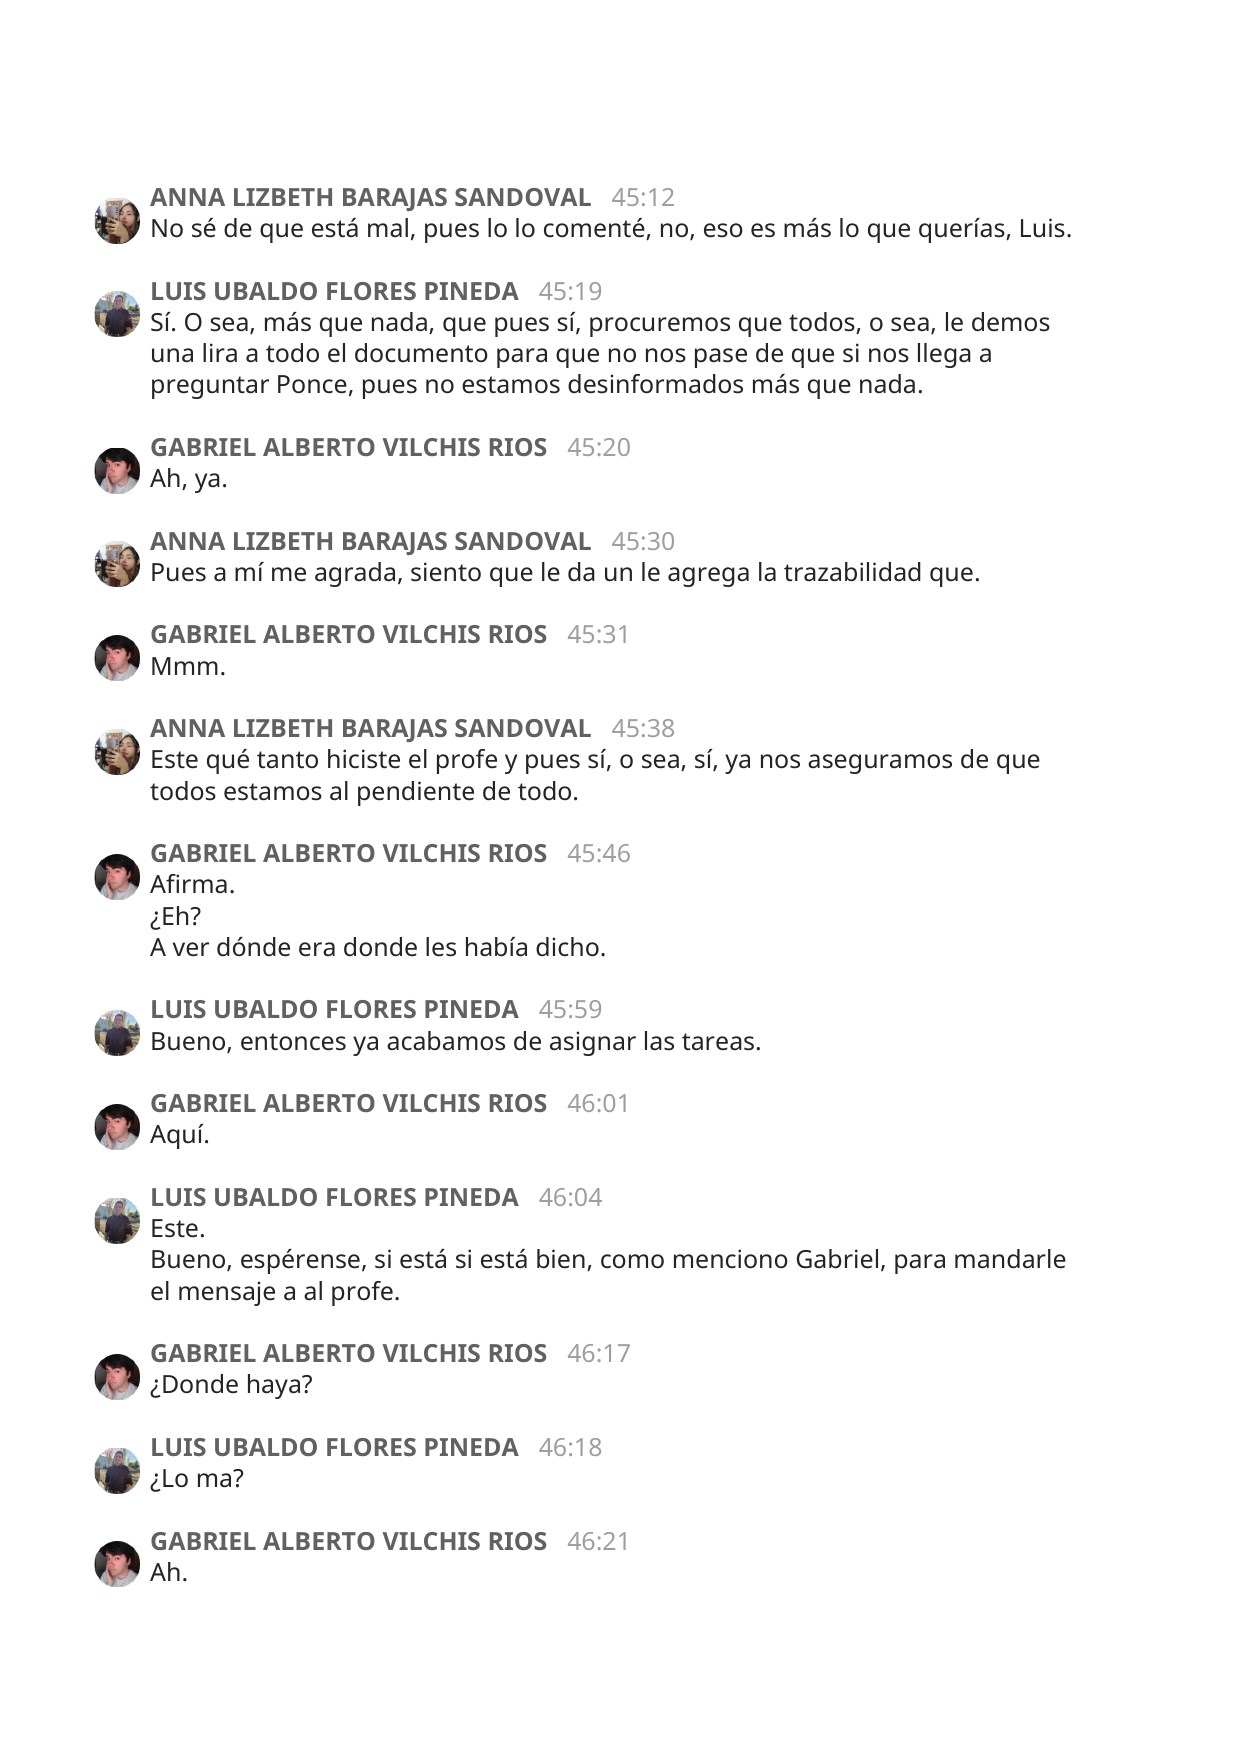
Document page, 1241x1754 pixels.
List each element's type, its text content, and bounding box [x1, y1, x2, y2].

text ANNA LIZBETH BARAJAS SANDOVAL 45:38 Este qué tanto hiciste el profe y pues sí, o sea, sí, ya nos aseguramos de que todos estamos al pendiente de todo. [150, 681, 1090, 806]
picture [94, 1354, 140, 1400]
text LUIS UBALDO FLORES PINEDA 46:04 Este. Bueno, espérense, si está si está bien, como menciono Gabriel, para mandarle el mensaje a al profe. [150, 1150, 1090, 1306]
picture [94, 729, 140, 775]
picture [94, 1541, 140, 1587]
text GABRIEL ALBERTO VILCHIS RIOS 45:31 Mmm. [150, 587, 1090, 681]
text LUIS UBALDO FLORES PINEDA 45:19 Sí. O sea, más que nada, que pues sí, procuremos que todos, o sea, le demos una lira a todo el documento para que no nos pase de que si nos llega a preguntar Ponce, pues no estamos desinformados más que nada. [150, 244, 1090, 400]
text LUIS UBALDO FLORES PINEDA 46:18 ¿Lo ma? [150, 1400, 1090, 1494]
text GABRIEL ALBERTO VILCHIS RIOS 46:21 Ah. [150, 1494, 1090, 1587]
picture [94, 1198, 140, 1244]
text GABRIEL ALBERTO VILCHIS RIOS 45:46 Afirma. ¿Eh? A ver dónde era donde les había dicho. [150, 806, 1090, 962]
picture [94, 854, 140, 900]
picture [94, 448, 140, 494]
text GABRIEL ALBERTO VILCHIS RIOS 46:01 Aquí. [150, 1056, 1090, 1150]
picture [94, 541, 140, 587]
picture [94, 635, 140, 681]
text LUIS UBALDO FLORES PINEDA 45:59 Bueno, entonces ya acabamos de asignar las tareas. [150, 962, 1090, 1056]
picture [94, 1010, 140, 1056]
picture [94, 291, 140, 337]
text GABRIEL ALBERTO VILCHIS RIOS 46:17 ¿Donde haya? [150, 1306, 1090, 1400]
picture [94, 1448, 140, 1494]
text ANNA LIZBETH BARAJAS SANDOVAL 45:12 No sé de que está mal, pues lo lo comenté, no, eso es más lo que querías, Luis. [150, 150, 1090, 244]
picture [94, 198, 140, 244]
text ANNA LIZBETH BARAJAS SANDOVAL 45:30 Pues a mí me agrada, siento que le da un le agrega la trazabilidad que. [150, 494, 1090, 587]
picture [94, 1104, 140, 1150]
text GABRIEL ALBERTO VILCHIS RIOS 45:20 Ah, ya. [150, 400, 1090, 494]
